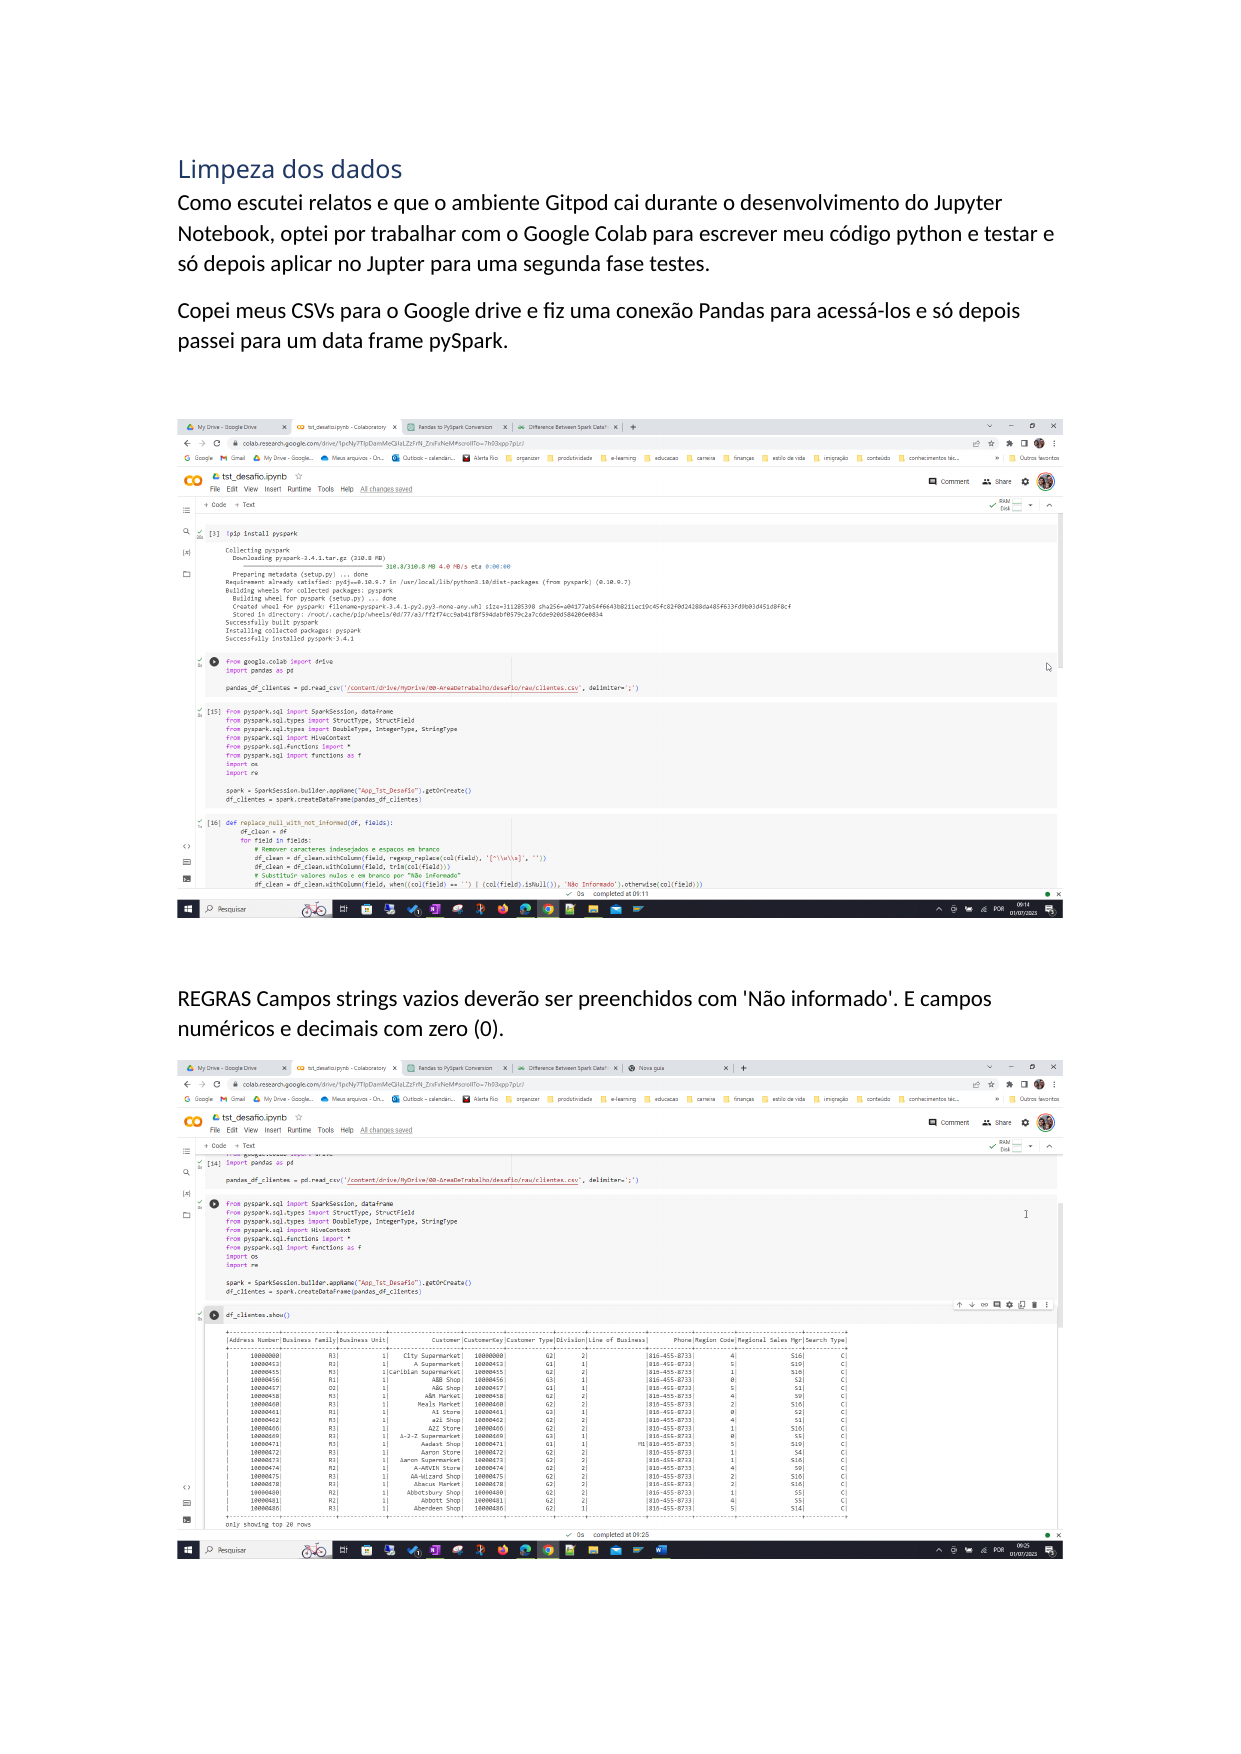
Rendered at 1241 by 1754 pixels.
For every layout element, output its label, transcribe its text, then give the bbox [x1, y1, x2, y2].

text Copei meus CSVs para o Google drive e fiz uma conexão Pandas para acessá-los e só depois passei para um data frame pySpark. [177, 296, 1063, 354]
text REGRAS Campos strings vazios deverão ser preenchidos com 'Não informado'. E campos numéricos e decimais com zero (0). [177, 984, 1063, 1042]
picture [177, 1060, 1063, 1559]
subtitle Limpeza dos dados [177, 152, 1063, 186]
picture [177, 419, 1063, 918]
text Como escutei relatos e que o ambiente Gitpod cai durante o desenvolvimento do Jupyter Notebook, optei por trabalhar com o Google Colab para escrever meu código python e testar e só depois aplicar no Jupter para uma segunda fase testes. [177, 188, 1063, 277]
